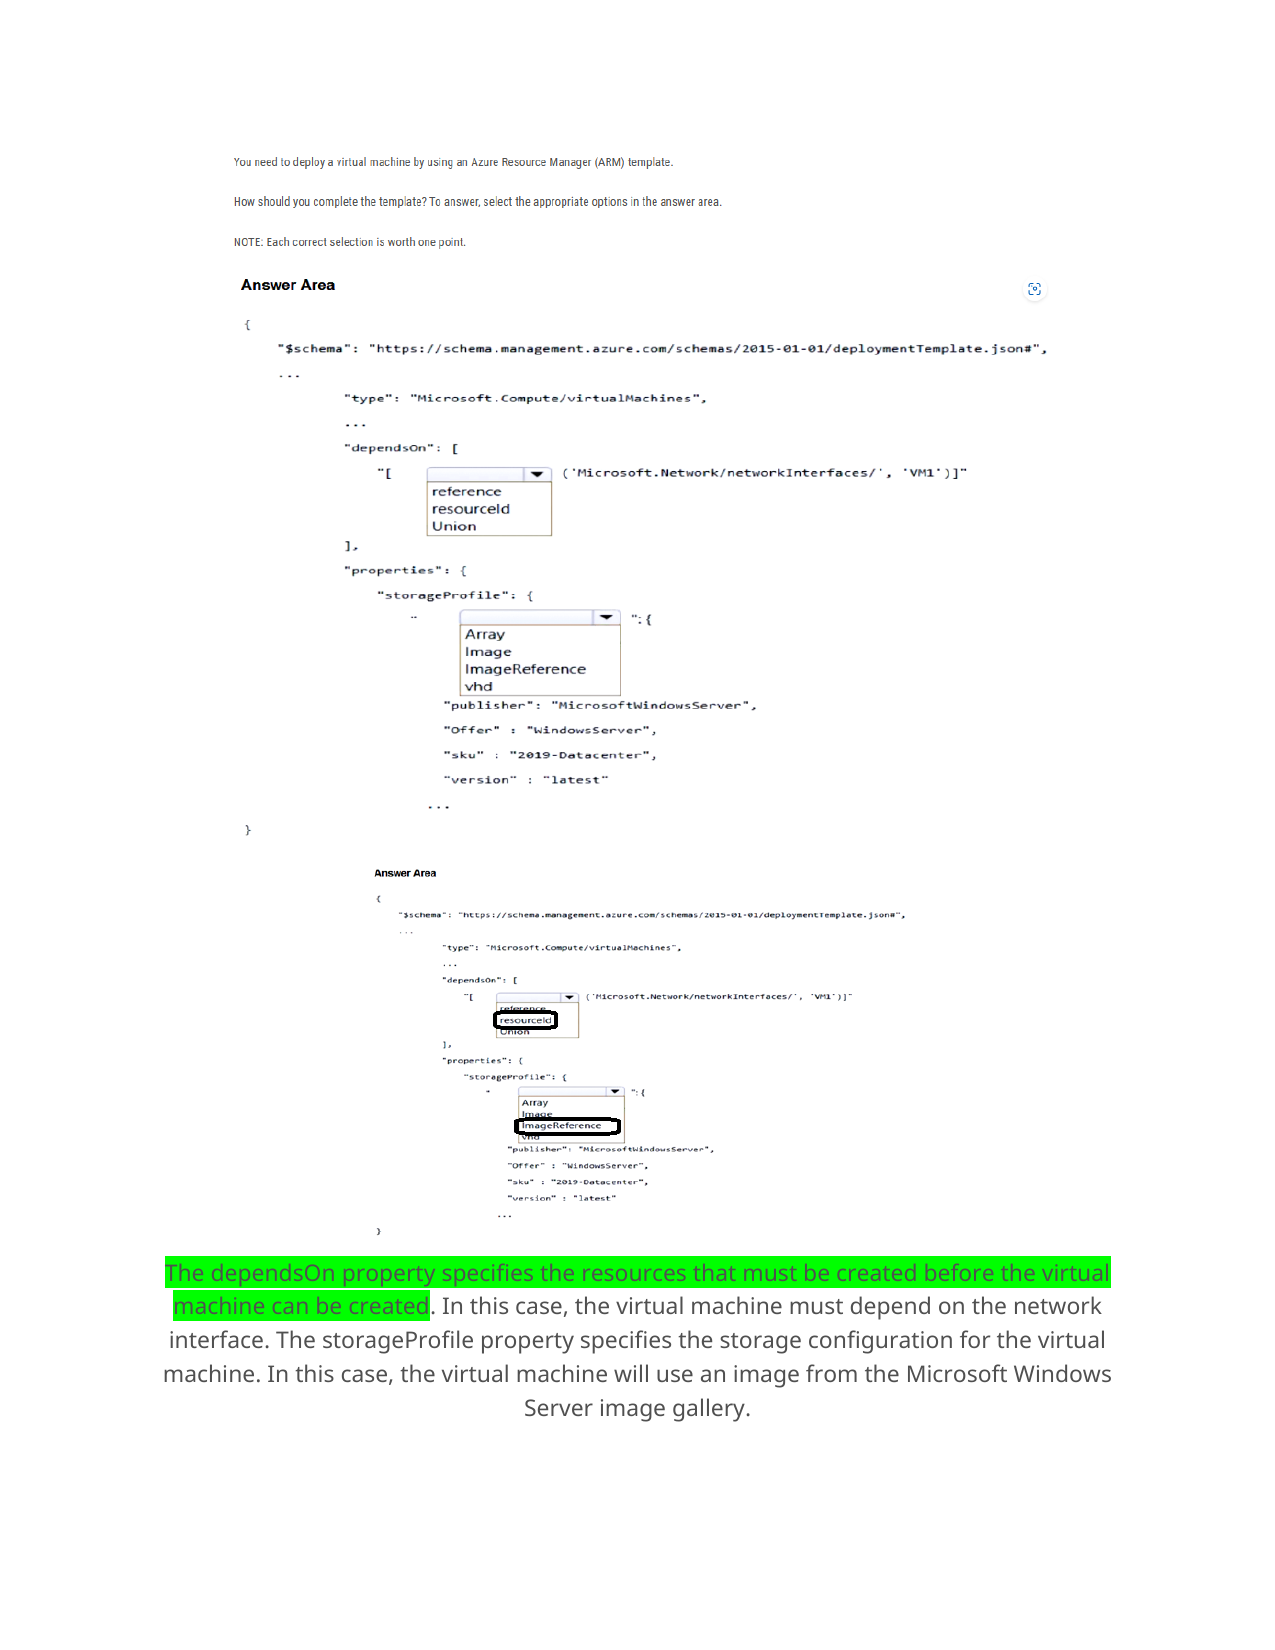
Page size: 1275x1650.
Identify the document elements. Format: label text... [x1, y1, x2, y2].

picture [369, 864, 907, 1238]
text The dependsOn property specifies the resources that must be created before the virtual machine can be created. In this case, the virtual machine must depend on the network interface. The storageProfile property specifies the storage configuration for the virtual machine. In this case, the virtual machine will use an image from the Microsoft Windows Server image gallery. [150, 1256, 1125, 1423]
picture [225, 150, 1050, 846]
